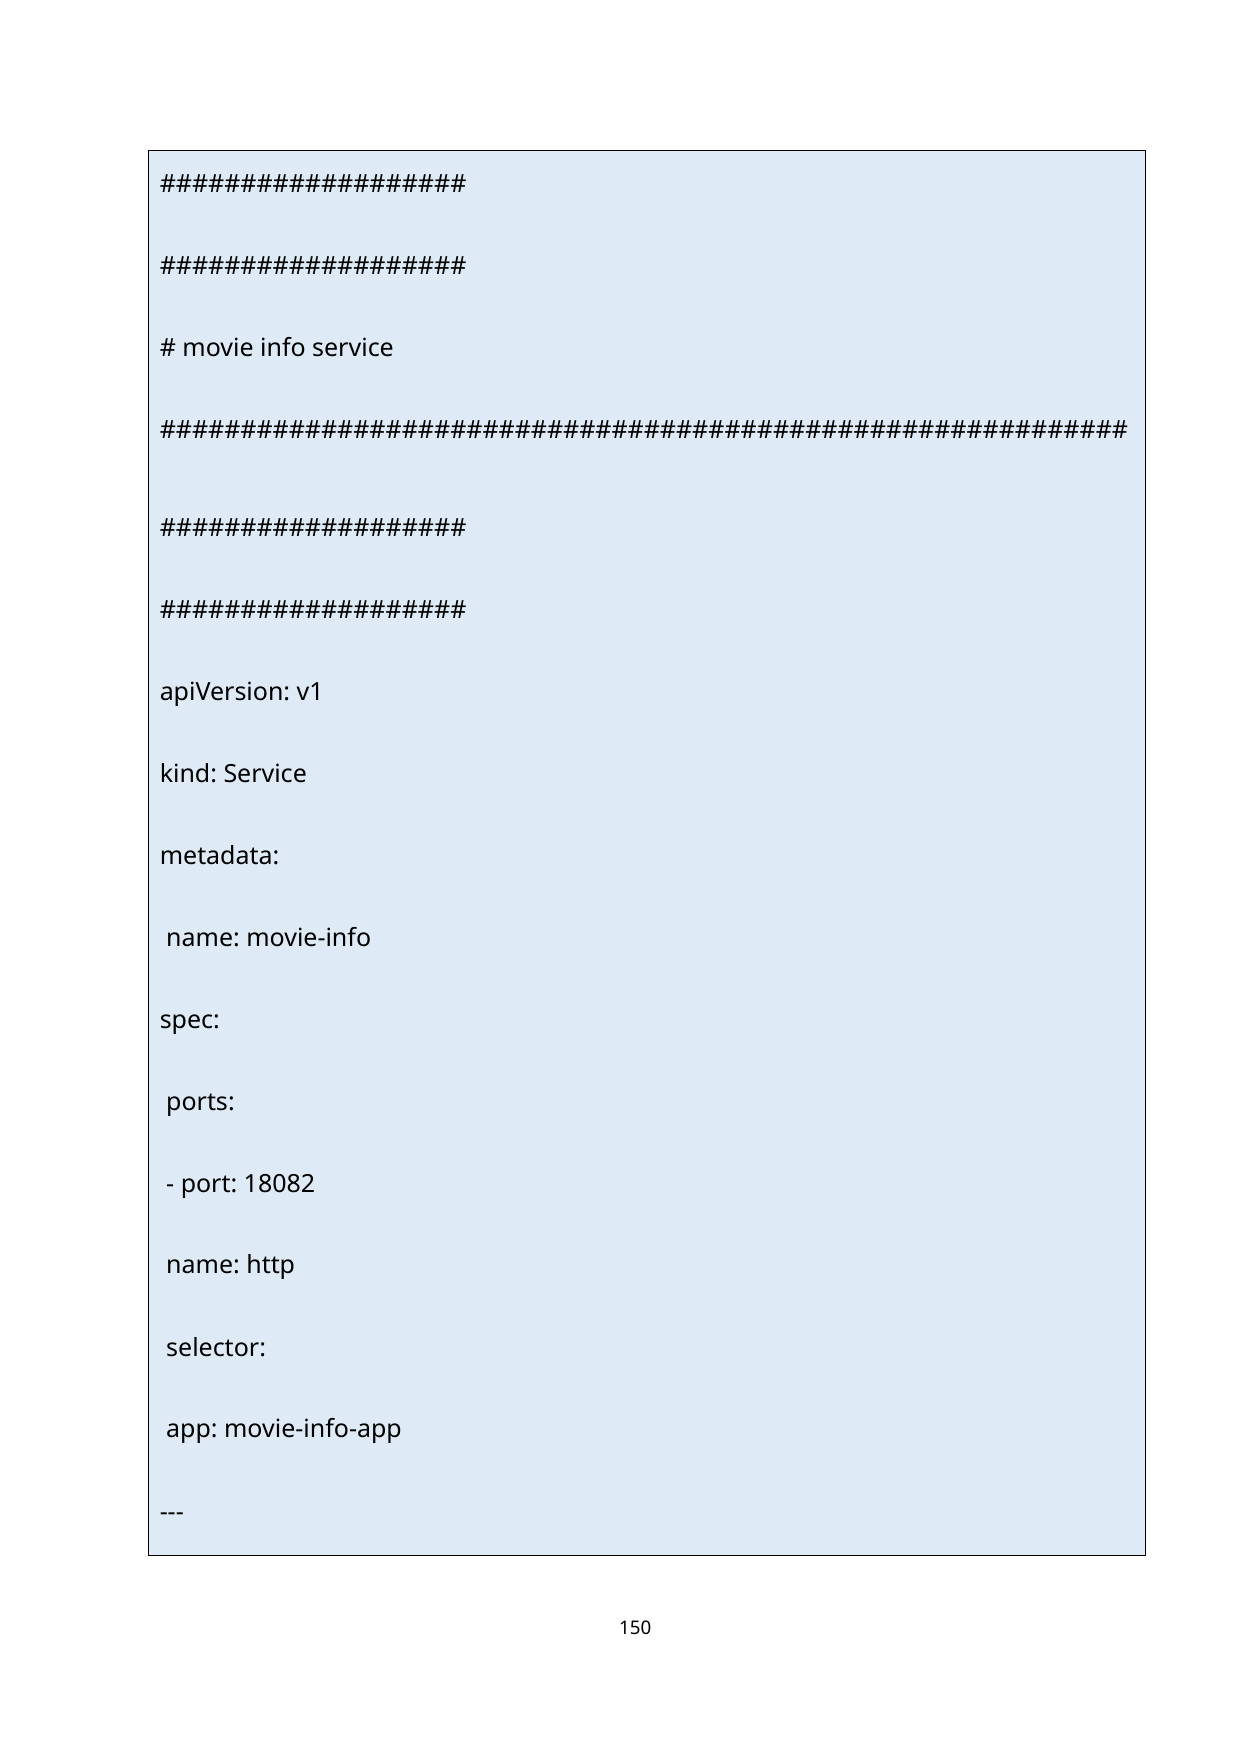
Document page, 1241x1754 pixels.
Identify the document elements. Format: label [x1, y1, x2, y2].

table_header [149, 151, 1145, 1555]
